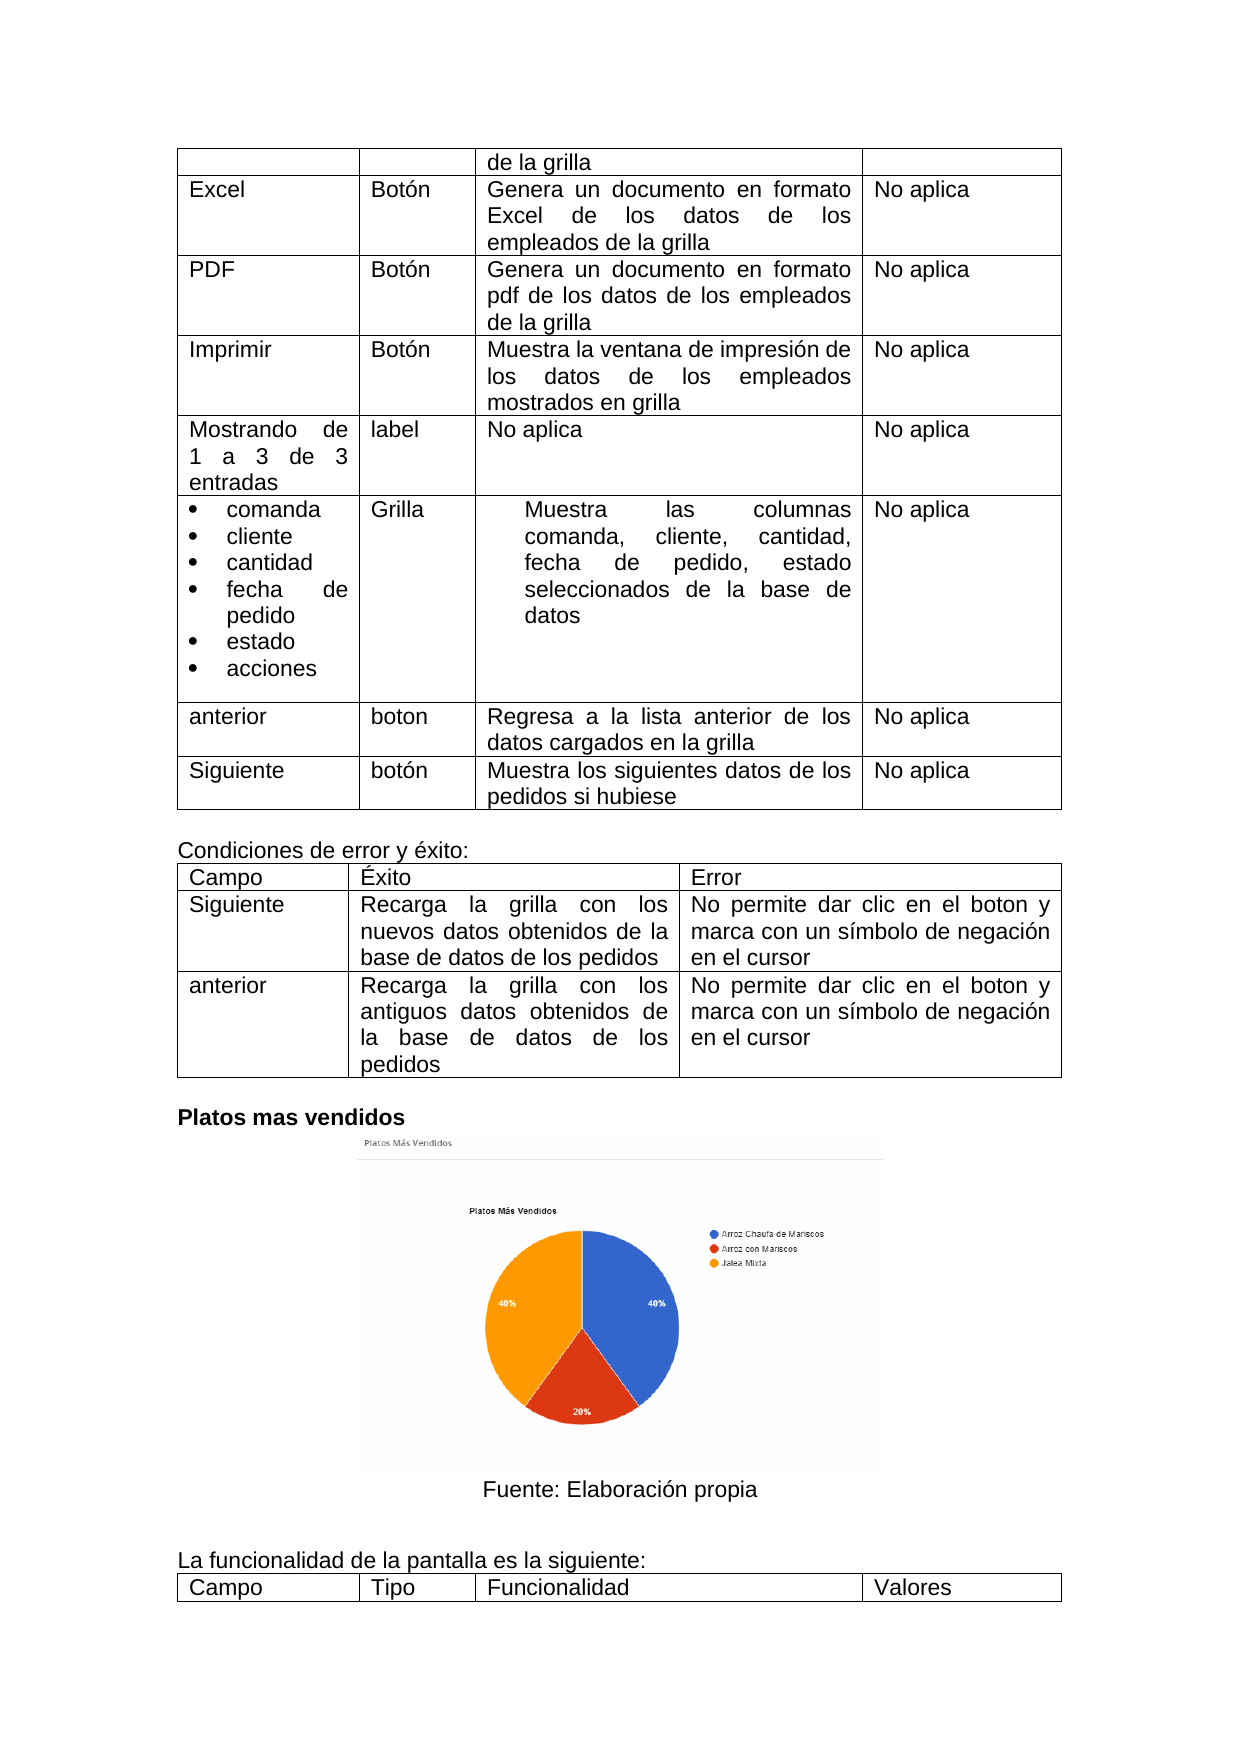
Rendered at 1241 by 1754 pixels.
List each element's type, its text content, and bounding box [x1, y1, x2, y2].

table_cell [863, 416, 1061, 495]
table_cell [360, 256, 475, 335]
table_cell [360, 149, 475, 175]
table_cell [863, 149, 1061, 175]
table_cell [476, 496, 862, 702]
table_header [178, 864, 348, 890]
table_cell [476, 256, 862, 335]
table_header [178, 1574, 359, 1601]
picture [356, 1130, 884, 1476]
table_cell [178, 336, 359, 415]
text Fuente: Elaboración propia [177, 1476, 1063, 1502]
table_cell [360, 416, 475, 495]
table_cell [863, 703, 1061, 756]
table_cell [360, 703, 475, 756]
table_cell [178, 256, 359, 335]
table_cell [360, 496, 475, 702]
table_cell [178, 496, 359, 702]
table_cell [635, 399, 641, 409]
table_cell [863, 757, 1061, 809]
text La funcionalidad de la pantalla es la siguiente: [177, 1547, 1063, 1573]
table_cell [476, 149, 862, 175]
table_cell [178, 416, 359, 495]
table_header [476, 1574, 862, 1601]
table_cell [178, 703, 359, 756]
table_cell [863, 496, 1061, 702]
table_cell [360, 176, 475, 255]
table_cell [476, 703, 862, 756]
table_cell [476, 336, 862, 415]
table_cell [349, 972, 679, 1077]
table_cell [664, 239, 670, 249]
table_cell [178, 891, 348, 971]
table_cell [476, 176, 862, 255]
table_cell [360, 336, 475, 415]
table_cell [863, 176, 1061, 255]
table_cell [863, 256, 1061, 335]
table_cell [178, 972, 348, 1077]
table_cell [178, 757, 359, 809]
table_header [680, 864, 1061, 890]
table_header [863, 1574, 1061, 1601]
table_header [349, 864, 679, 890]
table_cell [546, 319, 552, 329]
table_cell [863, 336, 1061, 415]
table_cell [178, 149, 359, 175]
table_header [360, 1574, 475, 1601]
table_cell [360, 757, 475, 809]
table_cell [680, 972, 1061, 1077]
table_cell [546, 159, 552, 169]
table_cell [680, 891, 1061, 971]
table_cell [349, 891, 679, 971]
text Platos mas vendidos [177, 1104, 1063, 1131]
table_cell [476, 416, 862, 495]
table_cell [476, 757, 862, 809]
text Condiciones de error y éxito: [177, 837, 1063, 863]
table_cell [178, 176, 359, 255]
